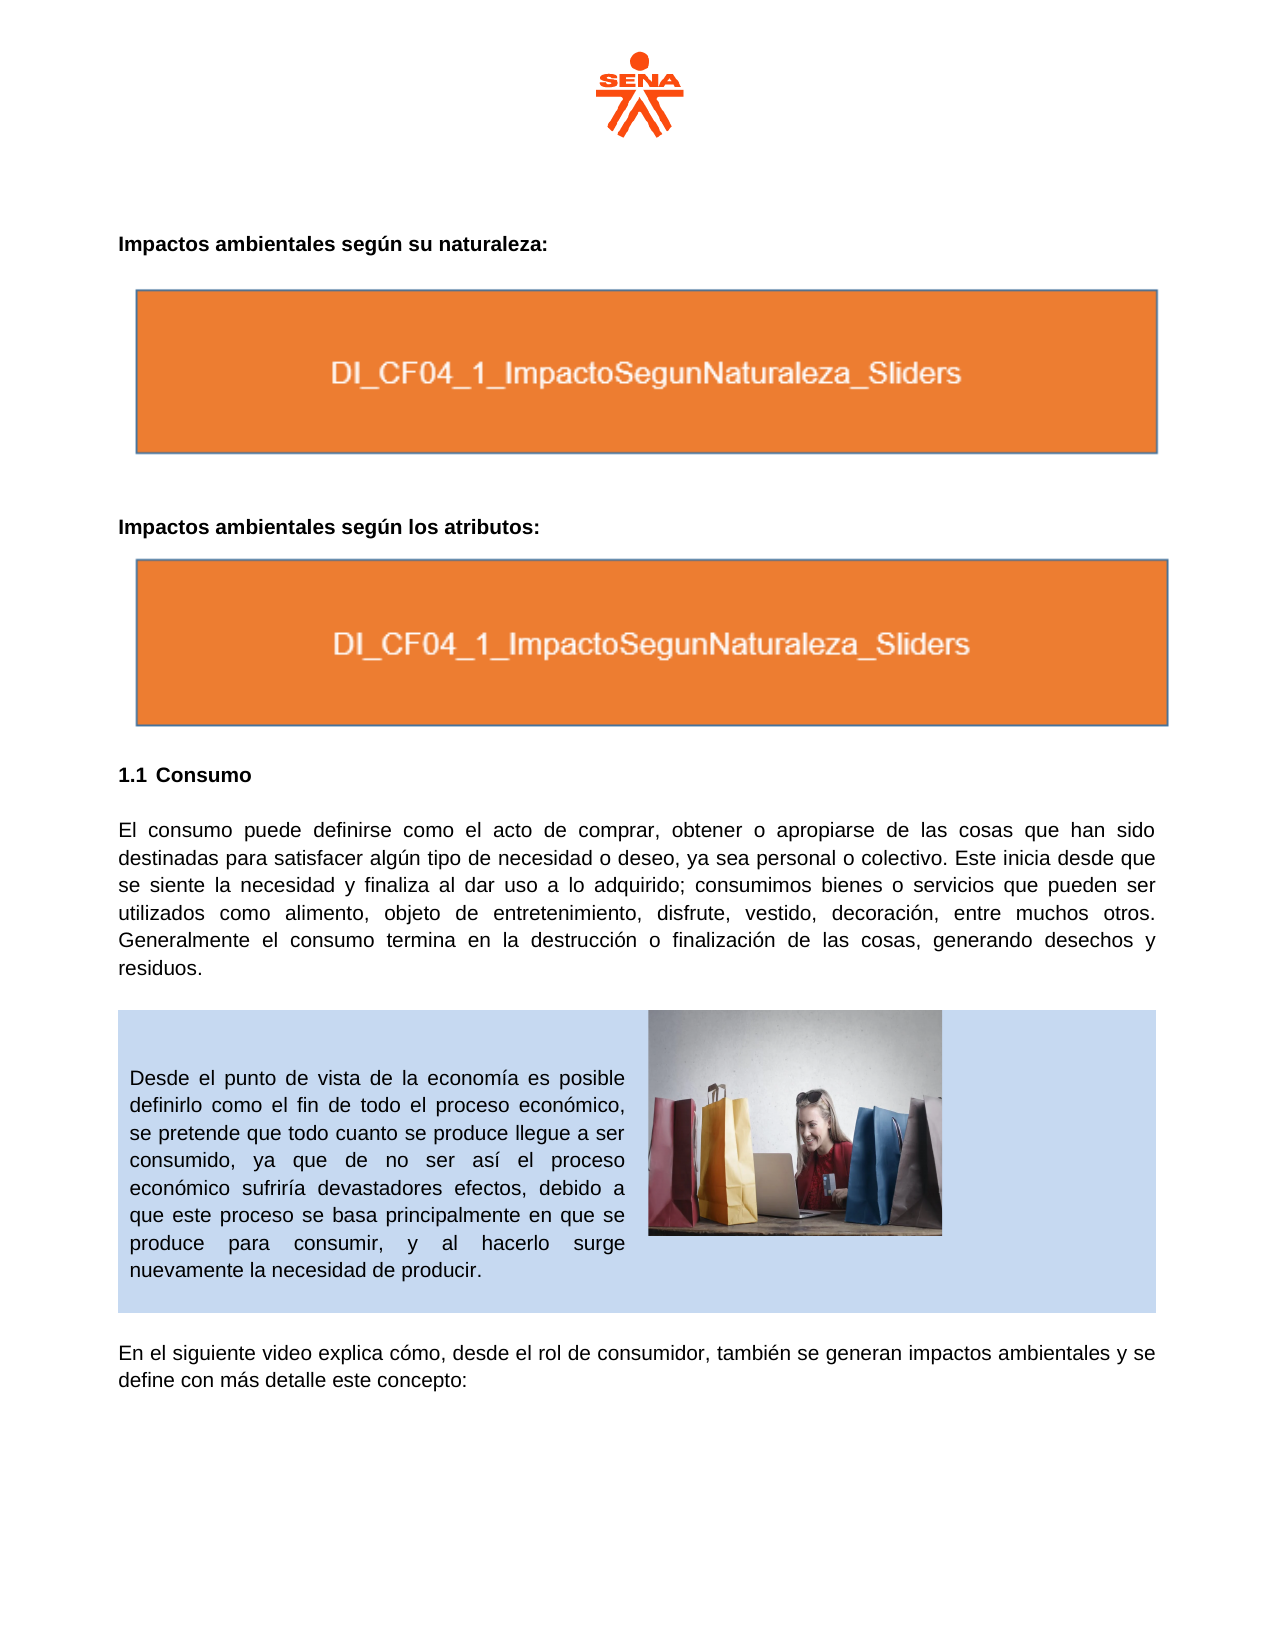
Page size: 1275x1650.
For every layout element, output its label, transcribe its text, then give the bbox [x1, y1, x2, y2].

text Impactos ambientales según los atributos: [118, 514, 1157, 538]
table_header [637, 1010, 1156, 1313]
picture [585, 48, 690, 142]
text En el siguiente video explica cómo, desde el rol de consumidor, también se generan impactos ambientales y se define con más detalle este concepto: [118, 1340, 1157, 1392]
picture [118, 542, 1189, 736]
picture [118, 259, 1189, 487]
table_header Desde el punto de vista de la economía es posible definirlo como el fin de todo el proceso económico, se pretende que todo cuanto se produce llegue a ser consumido, ya que de no ser así el proceso económico sufriría devastadores efectos, debido a que este proceso se basa principalmente en que se produce para consumir, y al hacerlo surge nuevamente la necesidad de producir. [118, 1010, 637, 1313]
list Consumo [118, 763, 1157, 787]
text El consumo puede definirse como el acto de comprar, obtener o apropiarse de las cosas que han sido destinadas para satisfacer algún tipo de necesidad o deseo, ya sea personal o colectivo. Este inicia desde que se siente la necesidad y finaliza al dar uso a lo adquirido; consumimos bienes o servicios que pueden ser utilizados como alimento, objeto de entretenimiento, disfrute, vestido, decoración, entre muchos otros. Generalmente el consumo termina en la destrucción o finalización de las cosas, generando desechos y residuos. [118, 818, 1157, 979]
text Impactos ambientales según su naturaleza: [118, 232, 1157, 256]
picture [648, 1010, 943, 1236]
